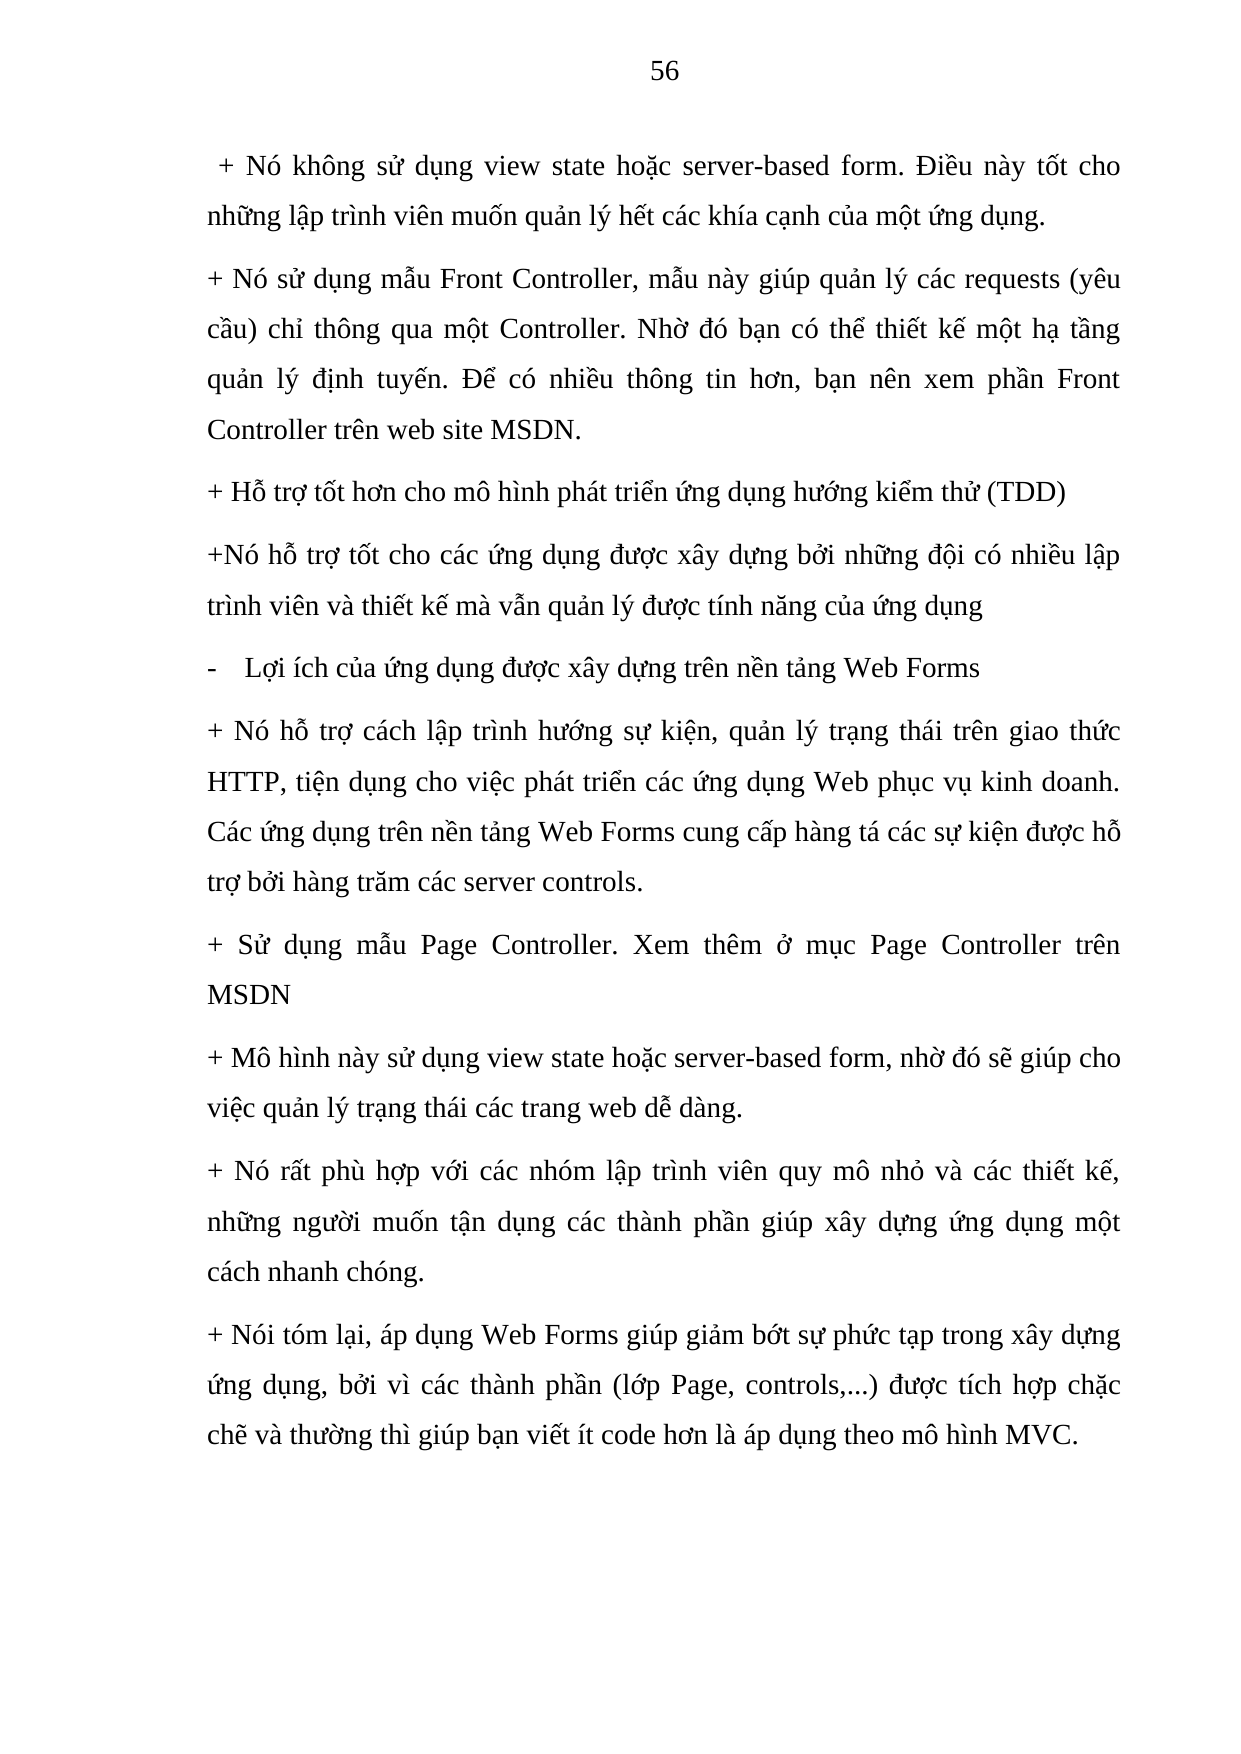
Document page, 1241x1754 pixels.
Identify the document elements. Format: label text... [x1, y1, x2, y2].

text + Mô hình này sử dụng view state hoặc server-based form, nhờ đó sẽ giúp cho việc quản lý trạng thái các trang web dễ dàng. [207, 1040, 1122, 1124]
text + Nó rất phù hợp với các nhóm lập trình viên quy mô nhỏ và các thiết kế, những người muốn tận dụng các thành phần giúp xây dựng ứng dụng một cách nhanh chóng. [207, 1153, 1122, 1287]
text + Nói tóm lại, áp dụng Web Forms giúp giảm bớt sự phức tạp trong xây dựng ứng dụng, bởi vì các thành phần (lớp Page, controls,...) được tích hợp chặc chẽ và thường thì giúp bạn viết ít code hơn là áp dụng theo mô hình MVC. [207, 1317, 1122, 1451]
text + Nó sử dụng mẫu Front Controller, mẫu này giúp quản lý các requests (yêu cầu) chỉ thông qua một Controller. Nhờ đó bạn có thể thiết kế một hạ tầng quản lý định tuyến. Để có nhiều thông tin hơn, bạn nên xem phần Front Controller trên web site MSDN. [207, 261, 1122, 445]
list Lợi ích của ứng dụng được xây dựng trên nền tảng Web Forms [207, 651, 1122, 684]
text + Sử dụng mẫu Page Controller. Xem thêm ở mục Page Controller trên MSDN [207, 927, 1122, 1011]
text + Hỗ trợ tốt hơn cho mô hình phát triển ứng dụng hướng kiểm thử (TDD) [207, 474, 1122, 508]
text +Nó hỗ trợ tốt cho các ứng dụng được xây dựng bởi những đội có nhiều lập trình viên và thiết kế mà vẫn quản lý được tính năng của ứng dụng [207, 537, 1122, 621]
text + Nó hỗ trợ cách lập trình hướng sự kiện, quản lý trạng thái trên giao thức HTTP, tiện dụng cho việc phát triển các ứng dụng Web phục vụ kinh doanh. Các ứng dụng trên nền tảng Web Forms cung cấp hàng tá các sự kiện được hỗ trợ bởi hàng trăm các server controls. [207, 713, 1122, 898]
text + Nó không sử dụng view state hoặc server-based form. Điều này tốt cho những lập trình viên muốn quản lý hết các khía cạnh của một ứng dụng. [207, 148, 1122, 232]
